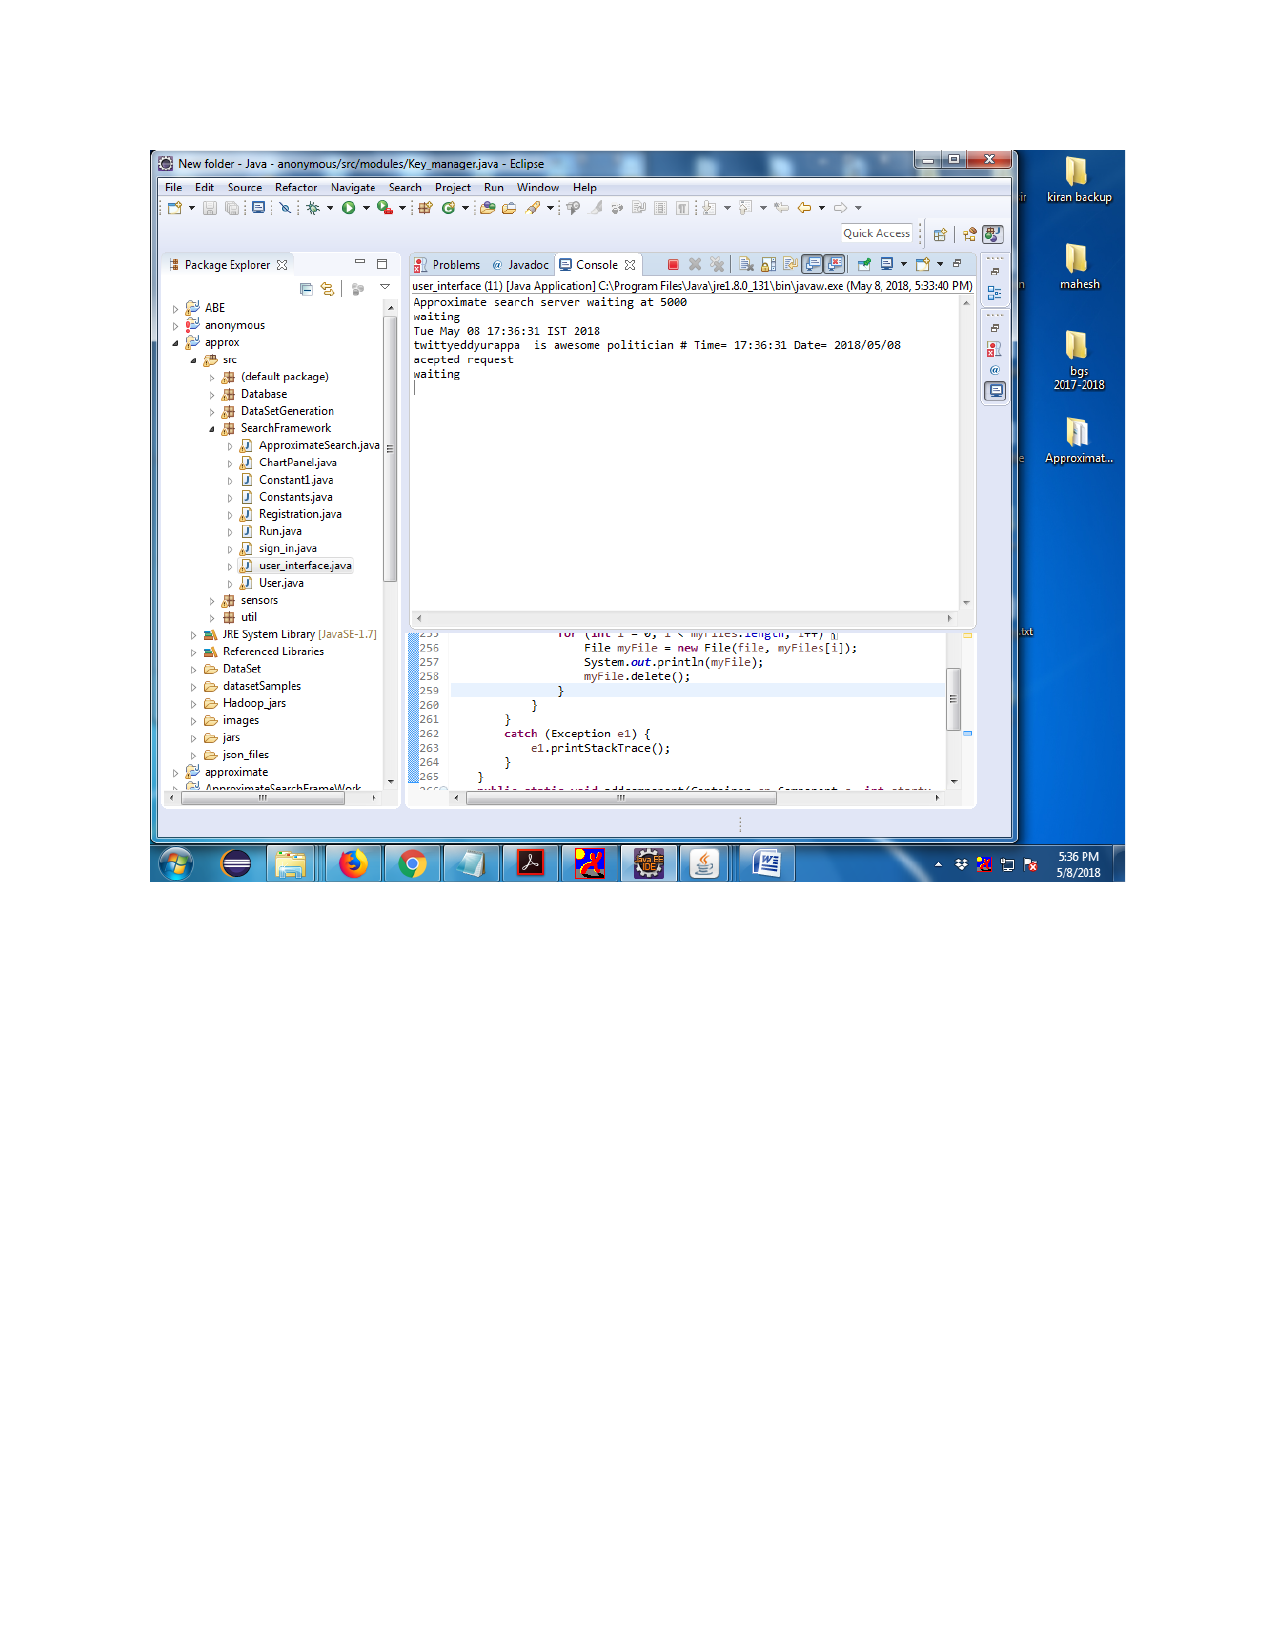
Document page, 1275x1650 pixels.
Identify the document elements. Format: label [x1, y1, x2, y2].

picture [150, 150, 1125, 882]
